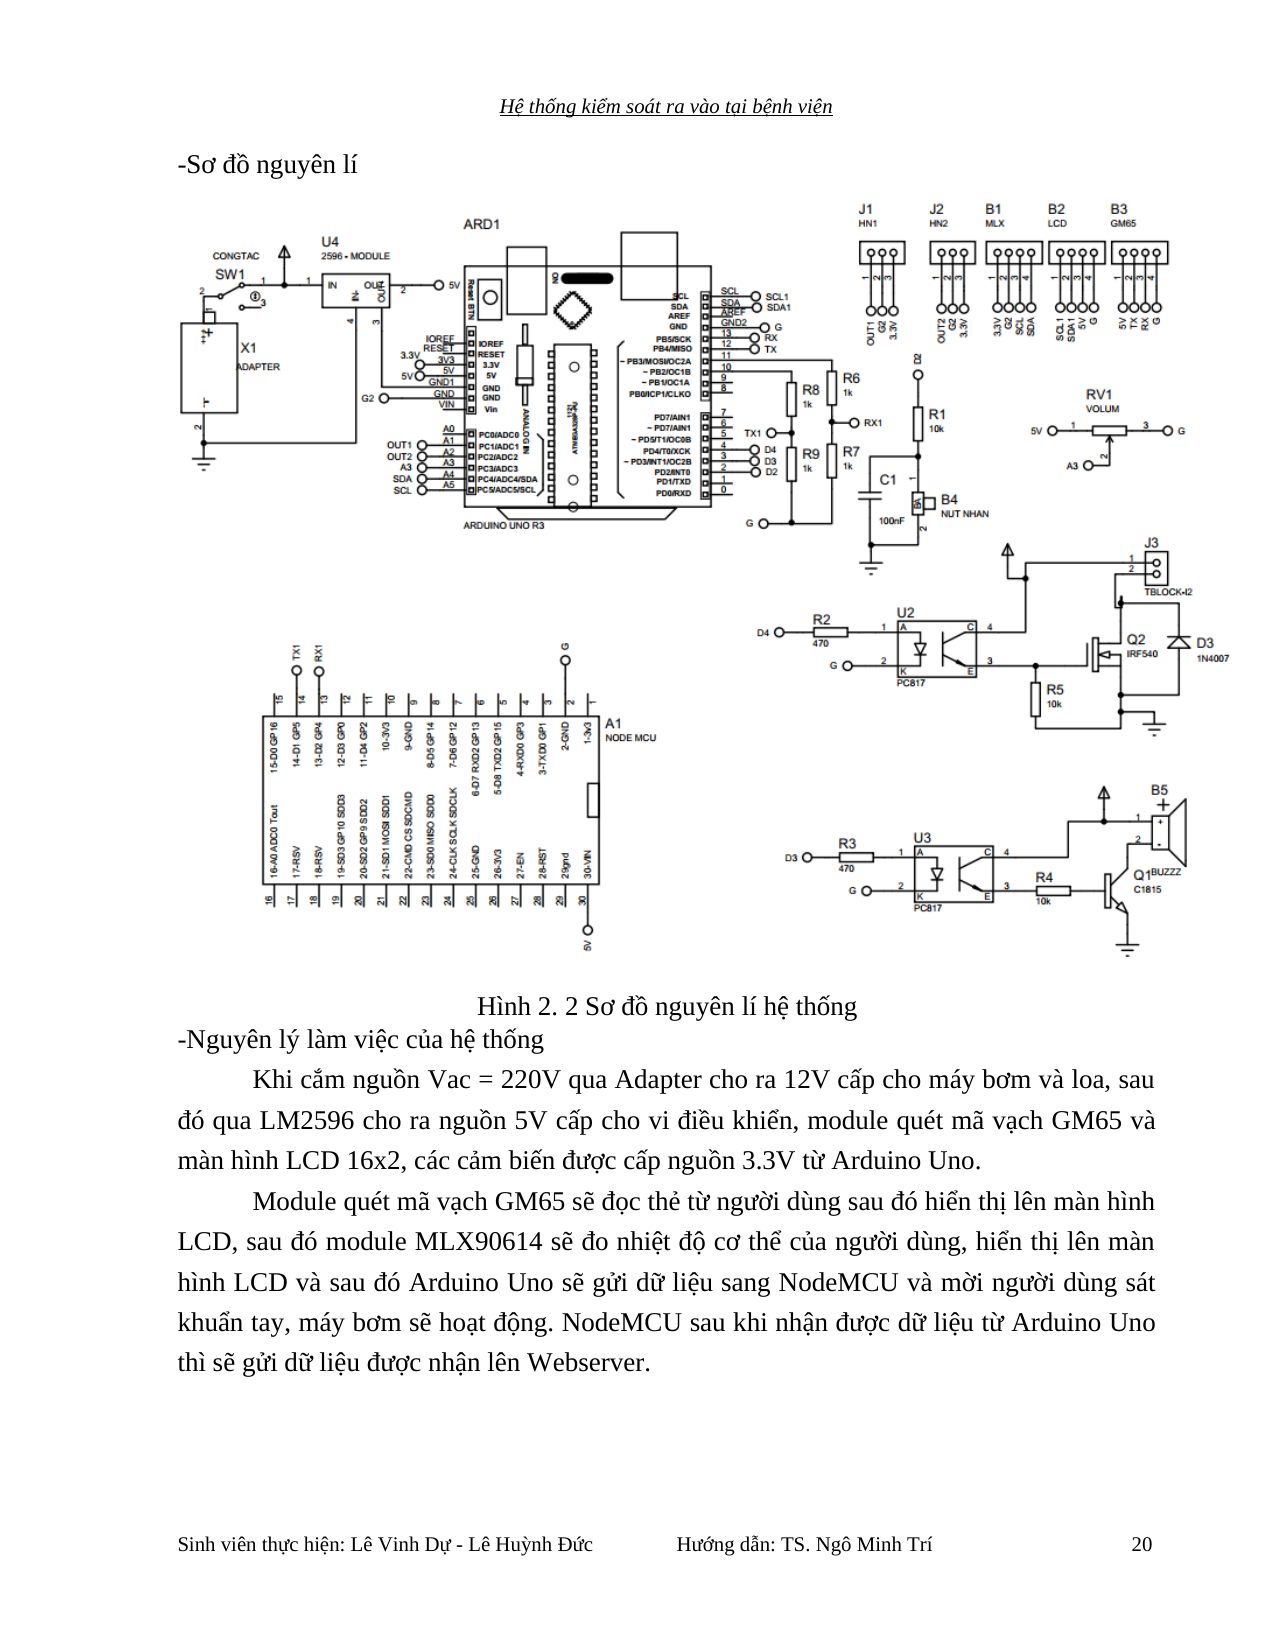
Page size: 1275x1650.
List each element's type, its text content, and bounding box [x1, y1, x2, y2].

text Hình 2. 2 Sơ đồ nguyên lí hệ thống [177, 990, 1157, 1021]
text -Sơ đồ nguyên lí [177, 148, 1156, 179]
text Khi cắm nguồn Vac = 220V qua Adapter cho ra 12V cấp cho máy bơm và loa, sau đó qua LM2596 cho ra nguồn 5V cấp cho vi điều khiển, module quét mã vạch GM65 và màn hình LCD 16x2, các cảm biến được cấp nguồn 3.3V từ Arduino Uno. [177, 1064, 1157, 1176]
picture [177, 188, 1236, 969]
text Module quét mã vạch GM65 sẽ đọc thẻ từ người dùng sau đó hiển thị lên màn hình LCD, sau đó module MLX90614 sẽ đo nhiệt độ cơ thể của người dùng, hiển thị lên màn hình LCD và sau đó Arduino Uno sẽ gửi dữ liệu sang NodeMCU và mời người dùng sát khuẩn tay, máy bơm sẽ hoạt động. NodeMCU sau khi nhận được dữ liệu từ Arduino Uno thì sẽ gửi dữ liệu được nhận lên Webserver. [177, 1185, 1157, 1378]
text -Nguyên lý làm việc của hệ thống [177, 1023, 1157, 1054]
